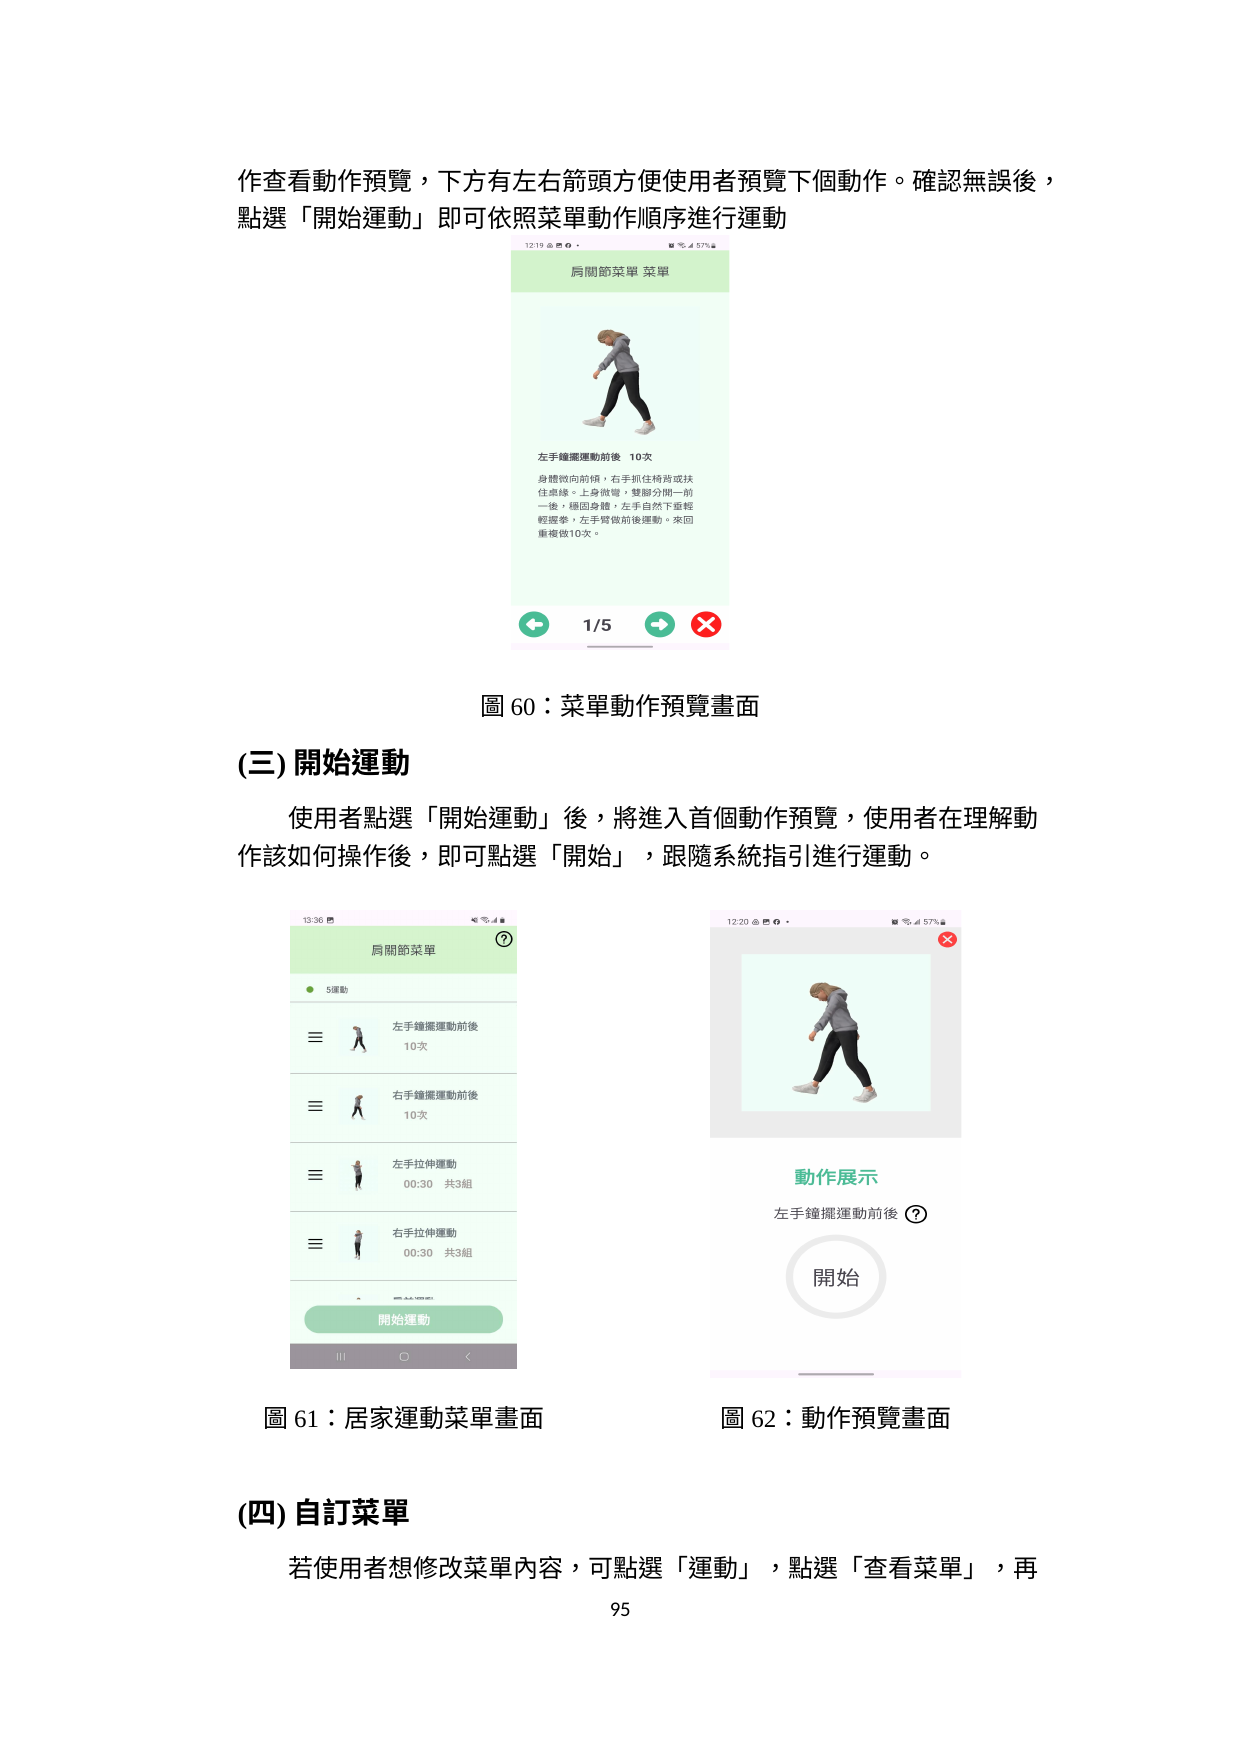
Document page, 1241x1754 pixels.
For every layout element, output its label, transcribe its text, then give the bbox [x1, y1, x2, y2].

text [238, 161, 1053, 236]
text 使用者點選「開始運動」後，將進入首個動作預覽，使用者在理解動作該如何操作後，即可點選「開始」，跟隨系統指引進行運動。 [238, 798, 1053, 873]
table_header 圖 61：居家運動菜單畫面 [188, 911, 619, 1436]
picture [710, 910, 962, 1378]
picture [510, 235, 730, 650]
text (三) 開始運動 [187, 723, 1053, 798]
text 圖 60：菜單動作預覽畫面 [187, 686, 1053, 723]
text (四) 自訂菜單 [187, 1473, 1053, 1548]
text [238, 1548, 1053, 1586]
picture [290, 910, 517, 1369]
table_header 圖 62：動作預覽畫面 [620, 911, 1052, 1436]
